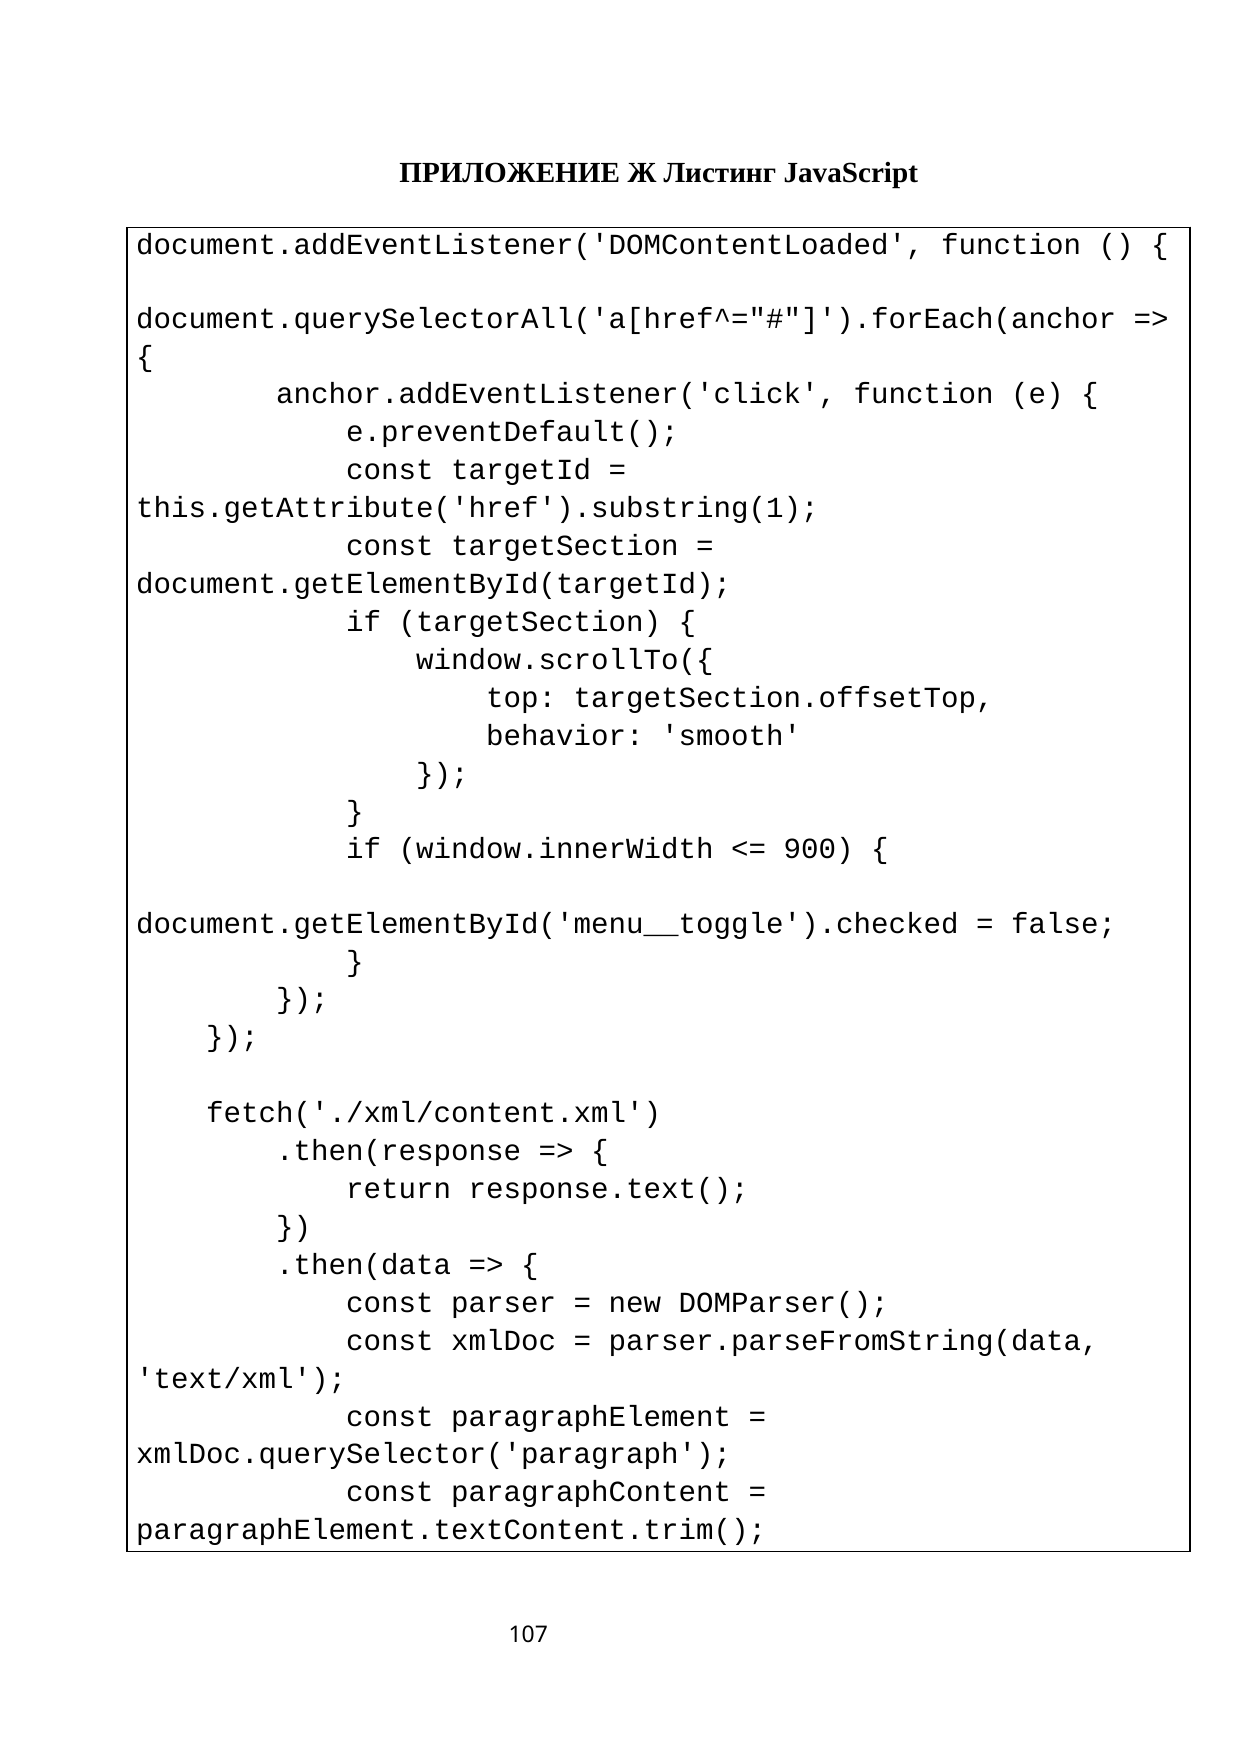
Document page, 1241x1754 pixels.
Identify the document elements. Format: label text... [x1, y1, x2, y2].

text fetch('./xml/content.xml') [128, 1095, 1189, 1131]
text document.getElementById('menu__toggle').checked = false; [128, 869, 1189, 942]
text if (window.innerWidth <= 900) { [128, 832, 1189, 868]
text }); [128, 756, 1189, 792]
text top: targetSection.offsetTop, [128, 680, 1189, 716]
text } [128, 943, 1189, 980]
text .then(response => { [128, 1133, 1189, 1169]
text const targetSection = document.getElementById(targetId); [128, 528, 1189, 602]
text }) [128, 1209, 1189, 1245]
text behavior: 'smooth' [128, 718, 1189, 754]
text const paragraphContent = paragraphElement.textContent.trim(); [128, 1474, 1189, 1551]
text }); [128, 1019, 1189, 1056]
text const targetId = this.getAttribute('href').substring(1); [128, 452, 1189, 526]
text document.querySelectorAll('a[href^="#"]').forEach(anchor => { [128, 264, 1189, 375]
text ПРИЛОЖЕНИЕ Ж Листинг JavaScript [136, 156, 1181, 189]
text anchor.addEventListener('click', function (e) { [128, 377, 1189, 413]
text return response.text(); [128, 1171, 1189, 1207]
text const xmlDoc = parser.parseFromString(data, 'text/xml'); [128, 1323, 1189, 1397]
text } [128, 794, 1189, 830]
text .then(data => { [128, 1247, 1189, 1283]
text window.scrollTo({ [128, 642, 1189, 678]
text const paragraphElement = xmlDoc.querySelector('paragraph'); [128, 1398, 1189, 1473]
text }); [128, 981, 1189, 1018]
text document.addEventListener('DOMContentLoaded', function () { [128, 228, 1189, 263]
text const parser = new DOMParser(); [128, 1285, 1189, 1321]
text if (targetSection) { [128, 604, 1189, 640]
text e.preventDefault(); [128, 414, 1189, 451]
